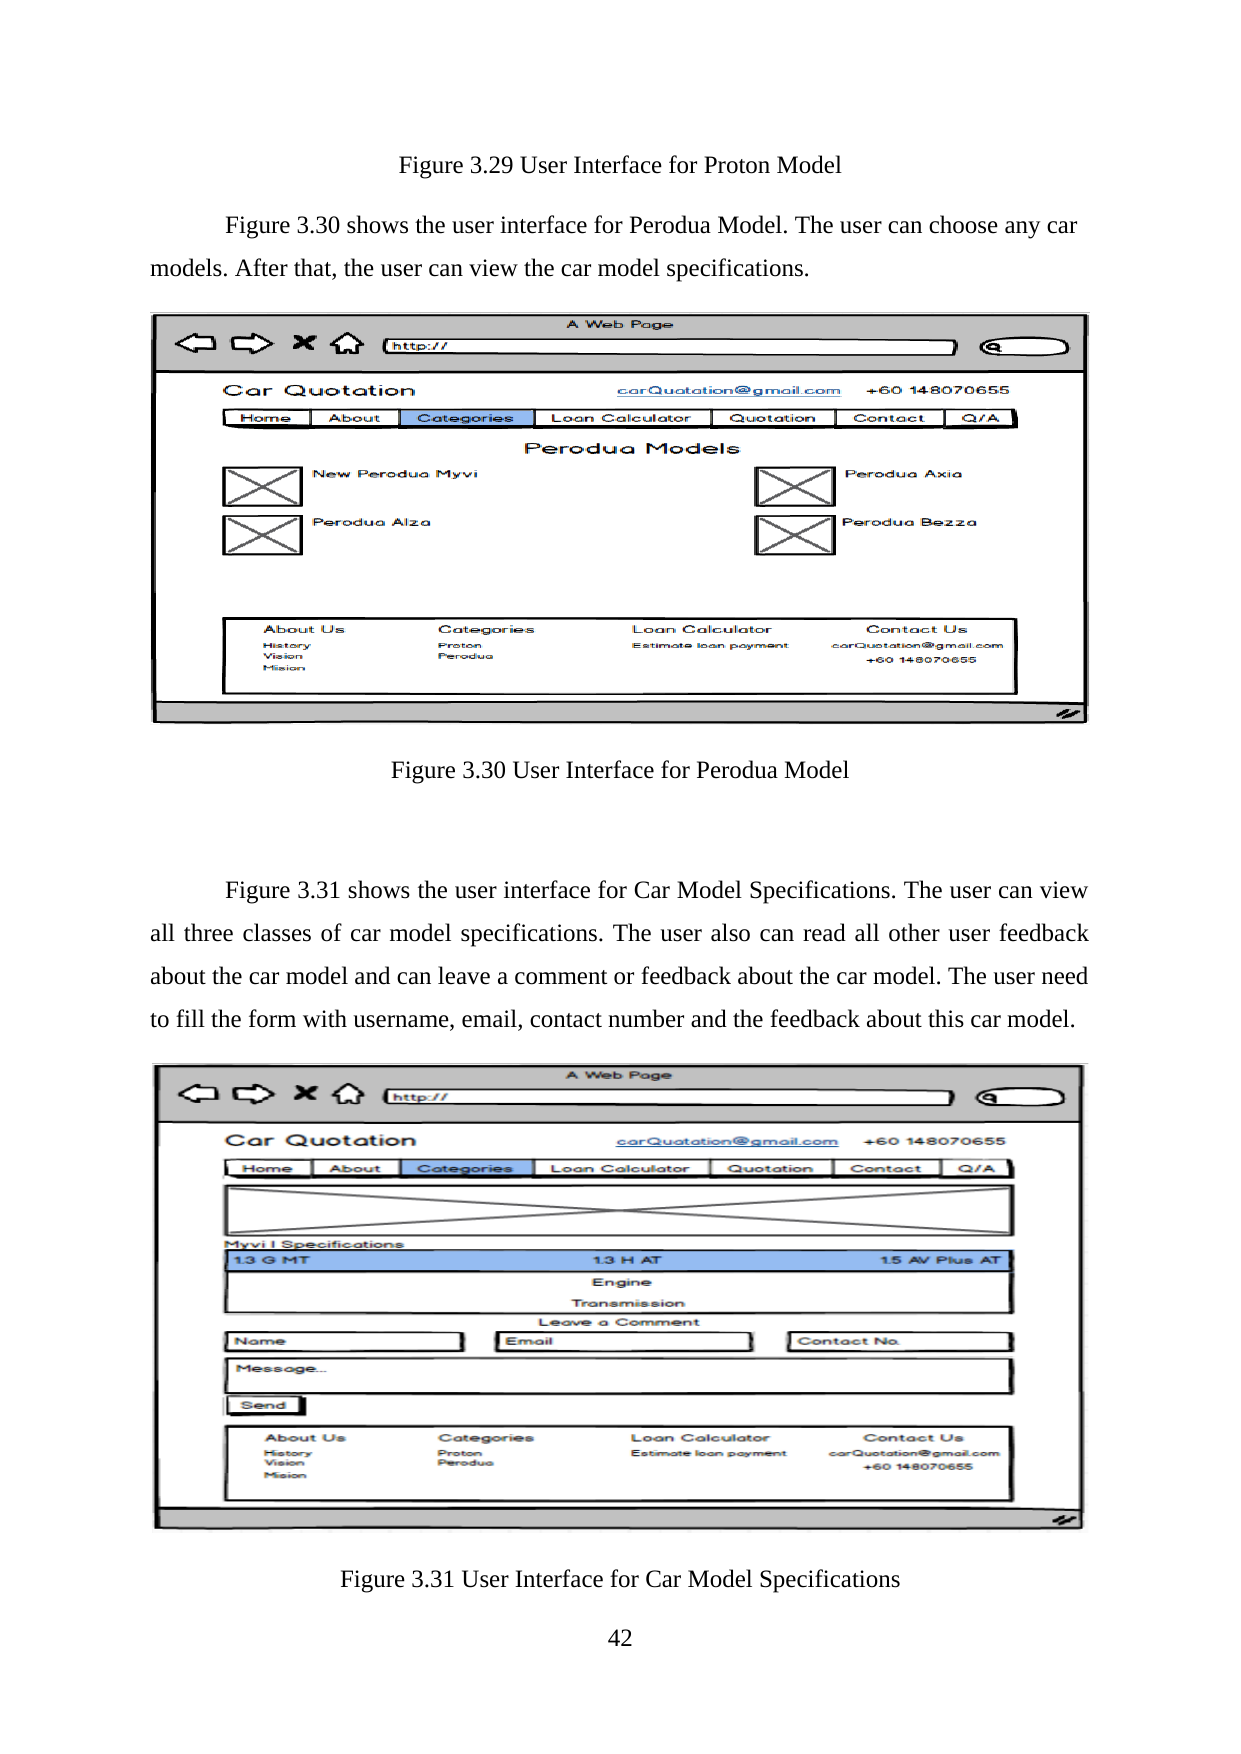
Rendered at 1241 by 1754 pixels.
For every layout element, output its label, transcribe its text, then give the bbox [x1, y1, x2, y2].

text Figure 3.31 shows the user interface for Car Model Specifications. The user can view all three classes of car model specifications. The user also can read all other user feedback about the car model and can leave a comment or feedback about the car model. The user need to fill the form with username, email, contact number and the feedback about this car model. [150, 875, 1090, 1033]
picture [150, 312, 1090, 725]
text Figure 3.31 User Interface for Car Model Specifications [150, 1564, 1090, 1592]
picture [152, 1063, 1089, 1533]
text Figure 3.30 shows the user interface for Perodua Model. The user can choose any car models. After that, the user can view the car model specifications. [150, 210, 1090, 282]
text Figure 3.29 User Interface for Proton Model [150, 150, 1090, 179]
text Figure 3.30 User Interface for Perodua Model [150, 755, 1090, 784]
